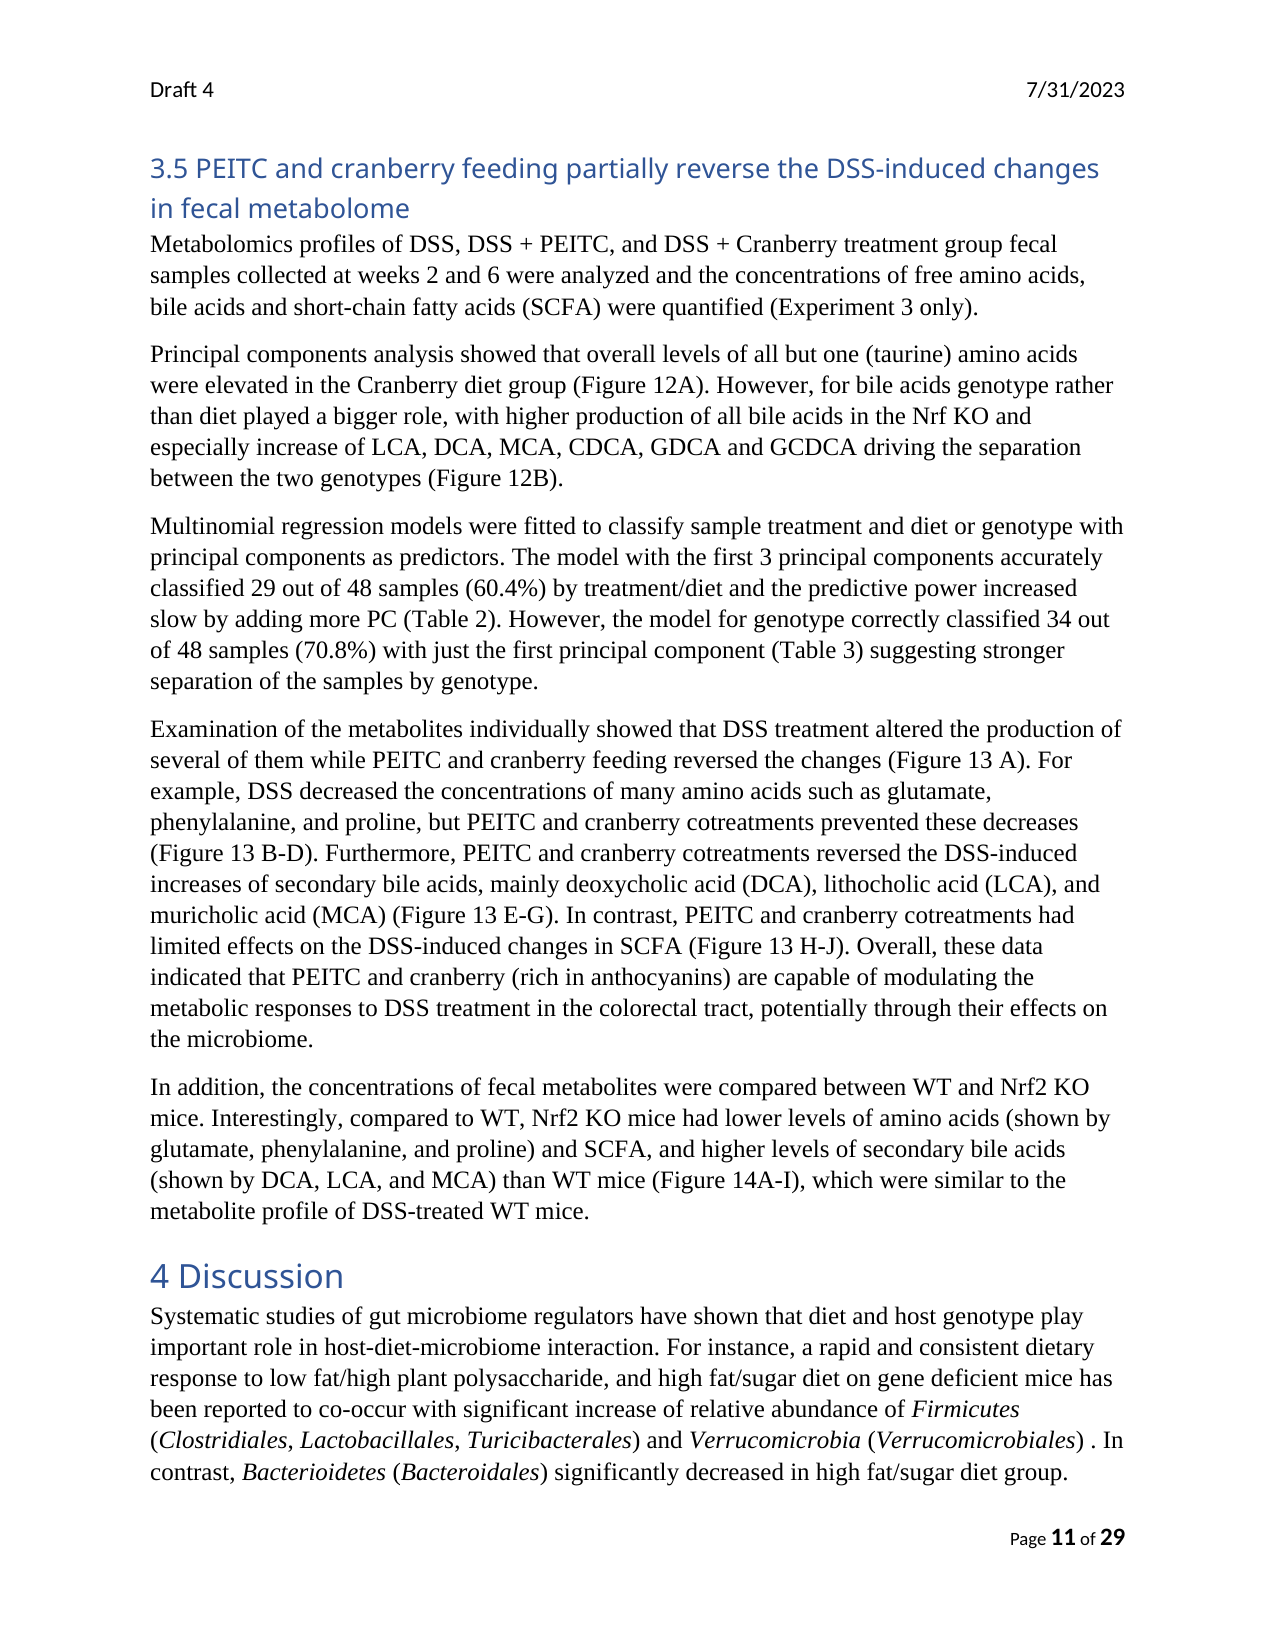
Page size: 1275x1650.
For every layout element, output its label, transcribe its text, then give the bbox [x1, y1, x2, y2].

text Principal components analysis showed that overall levels of all but one (taurine) amino acids were elevated in the Cranberry diet group (Figure 12A). However, for bile acids genotype rather than diet played a bigger role, with higher production of all bile acids in the Nrf KO and especially increase of LCA, DCA, MCA, CDCA, GDCA and GCDCA driving the separation between the two genotypes (Figure 12B). [150, 339, 1125, 492]
subtitle 3.5 PEITC and cranberry feeding partially reverse the DSS-induced changes in fecal metabolome [150, 150, 1125, 227]
subtitle 4 Discussion [150, 1252, 1125, 1298]
text In addition, the concentrations of fecal metabolites were compared between WT and Nrf2 KO mice. Interestingly, compared to WT, Nrf2 KO mice had lower levels of amino acids (shown by glutamate, phenylalanine, and proline) and SCFA, and higher levels of secondary bile acids (shown by DCA, LCA, and MCA) than WT mice (Figure 14A-I), which were similar to the metabolite profile of DSS-treated WT mice. [150, 1072, 1125, 1225]
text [150, 1301, 1125, 1485]
text Examination of the metabolites individually showed that DSS treatment altered the production of several of them while PEITC and cranberry feeding reversed the changes (Figure 13 A). For example, DSS decreased the concentrations of many amino acids such as glutamate, phenylalanine, and proline, but PEITC and cranberry cotreatments prevented these decreases (Figure 13 B-D). Furthermore, PEITC and cranberry cotreatments reversed the DSS-induced increases of secondary bile acids, mainly deoxycholic acid (DCA), lithocholic acid (LCA), and muricholic acid (MCA) (Figure 13 E-G). In contrast, PEITC and cranberry cotreatments had limited effects on the DSS-induced changes in SCFA (Figure 13 H-J). Overall, these data indicated that PEITC and cranberry (rich in anthocyanins) are capable of modulating the metabolic responses to DSS treatment in the colorectal tract, potentially through their effects on the microbiome. [150, 714, 1125, 1053]
text Multinomial regression models were fitted to classify sample treatment and diet or genotype with principal components as predictors. The model with the first 3 principal components accurately classified 29 out of 48 samples (60.4%) by treatment/diet and the predictive power increased slow by adding more PC (Table 2). However, the model for genotype correctly classified 34 out of 48 samples (70.8%) with just the first principal component (Table 3) suggesting stronger separation of the samples by genotype. [150, 511, 1125, 695]
text Metabolomics profiles of DSS, DSS + PEITC, and DSS + Cranberry treatment group fecal samples collected at weeks 2 and 6 were analyzed and the concentrations of free amino acids, bile acids and short-chain fatty acids (SCFA) were quantified (Experiment 3 only). [150, 229, 1125, 320]
